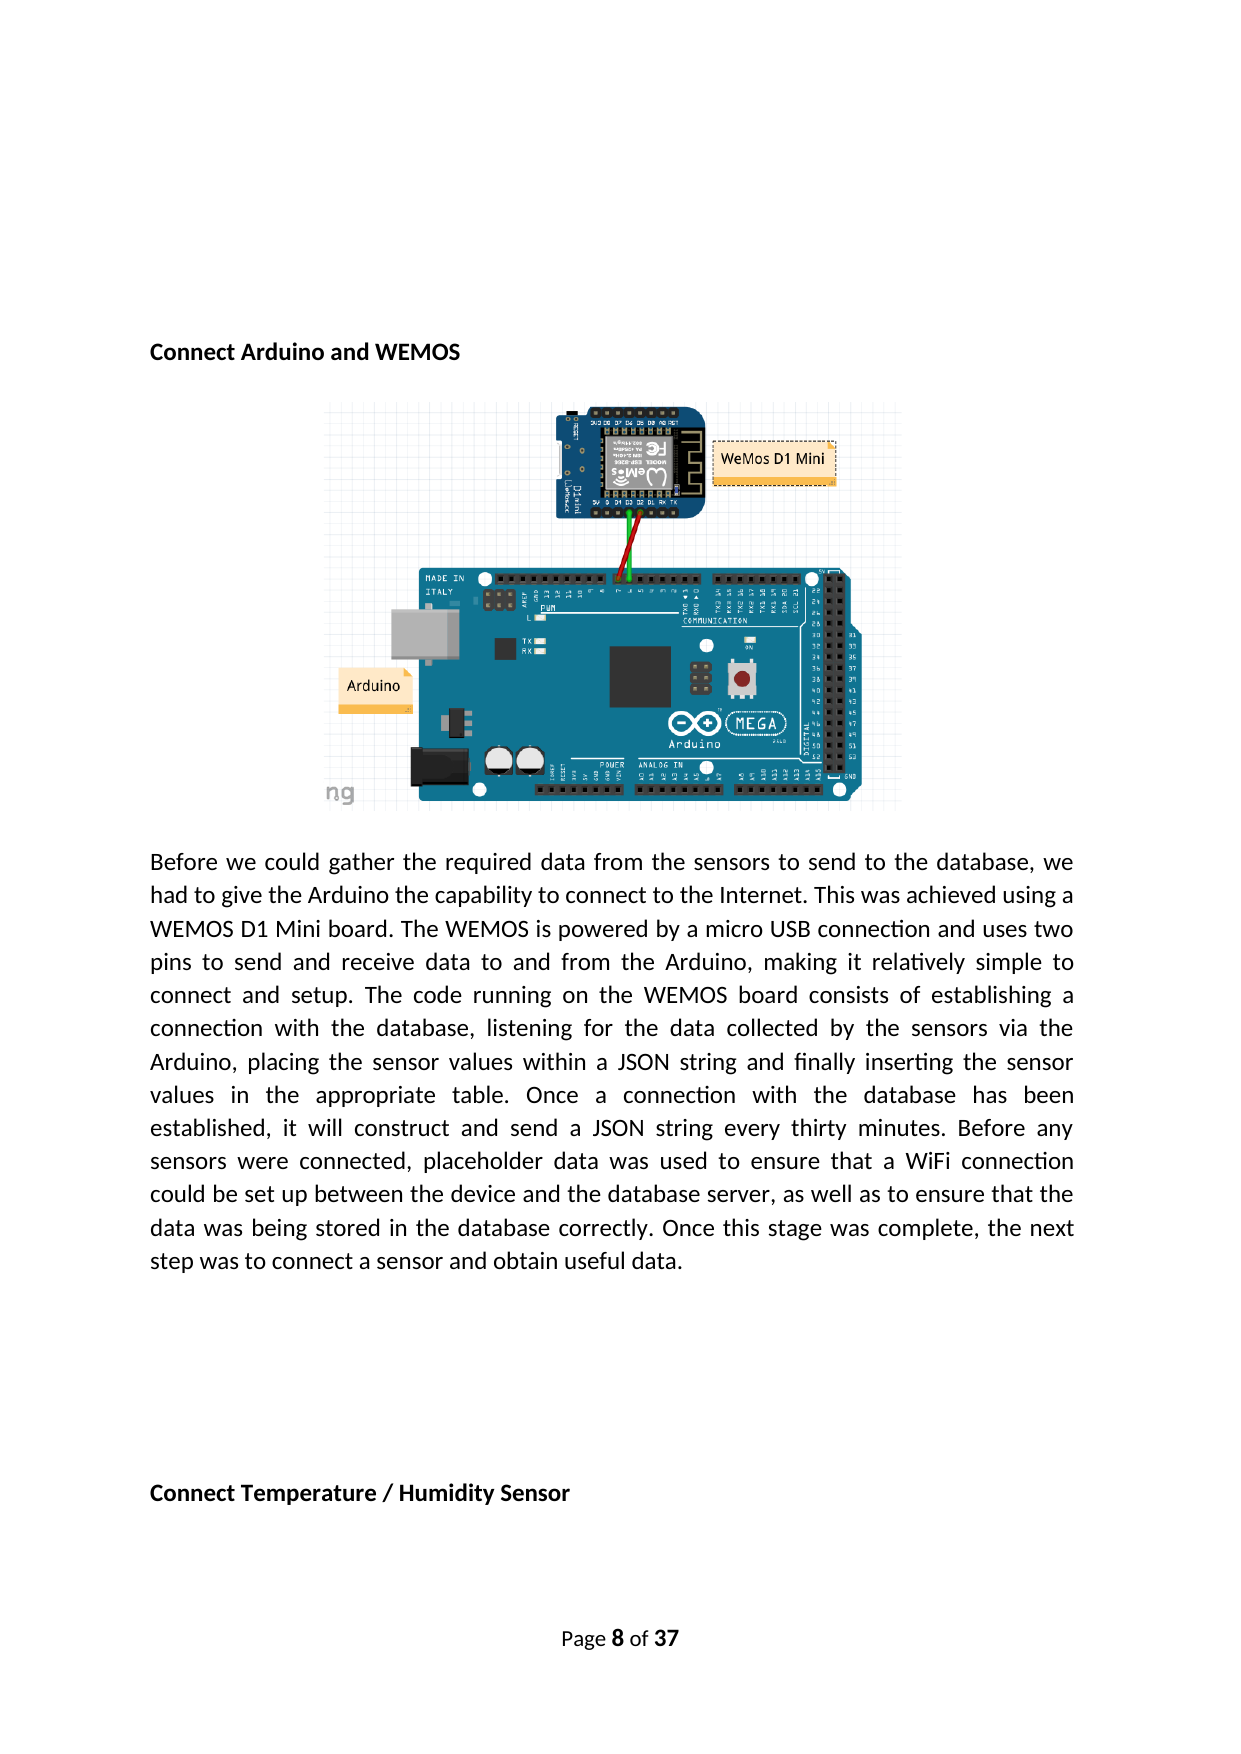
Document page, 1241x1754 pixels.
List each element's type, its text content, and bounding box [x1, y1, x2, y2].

picture [323, 402, 902, 811]
list Before we could gather the required data from the sensors to send to the database, we had to give the Arduino the capability to connect to the Internet. This was achieved using a WEMOS D1 Mini board. The WEMOS is powered by a micro USB connection and uses two pins to send and receive data to and from the Arduino, making it relatively simple to connect and setup. The code running on the WEMOS board consists of establishing a connection with the database, listening for the data collected by the sensors via the Arduino, placing the sensor values within a JSON string and finally inserting the sensor values in the appropriate table. Once a connection with the database has been established, it will construct and send a JSON string every thirty minutes. Before any sensors were connected, placeholder data was used to ensure that a WiFi connection could be set up between the device and the database server, as well as to ensure that the data was being stored in the database correctly. Once this stage was complete, the next step was to connect a sensor and obtain useful data. [150, 846, 1076, 1276]
list Connect Arduino and WEMOS [150, 336, 1076, 367]
list Connect Temperature / Humidity Sensor [150, 1478, 1076, 1508]
